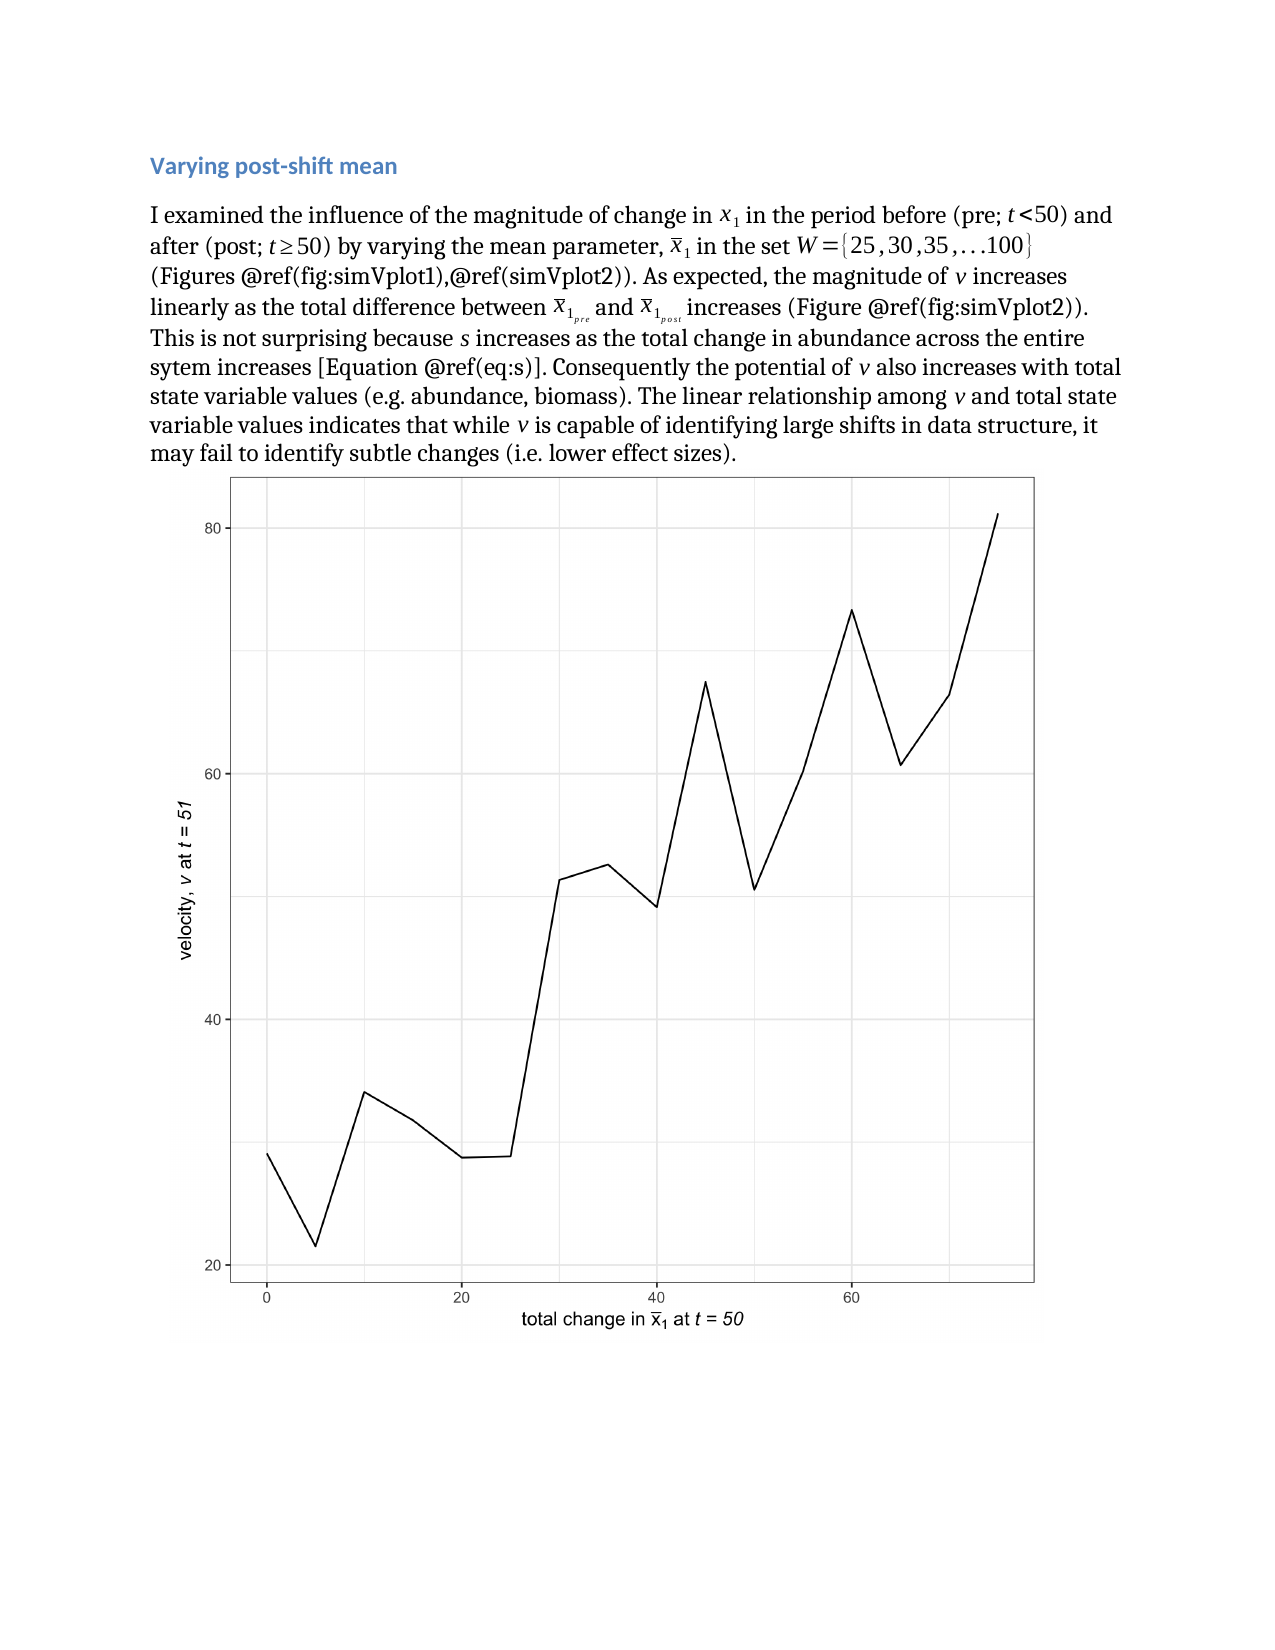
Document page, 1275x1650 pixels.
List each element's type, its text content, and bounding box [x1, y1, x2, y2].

picture [168, 468, 1044, 1343]
subtitle Varying post-shift mean [150, 150, 1125, 181]
